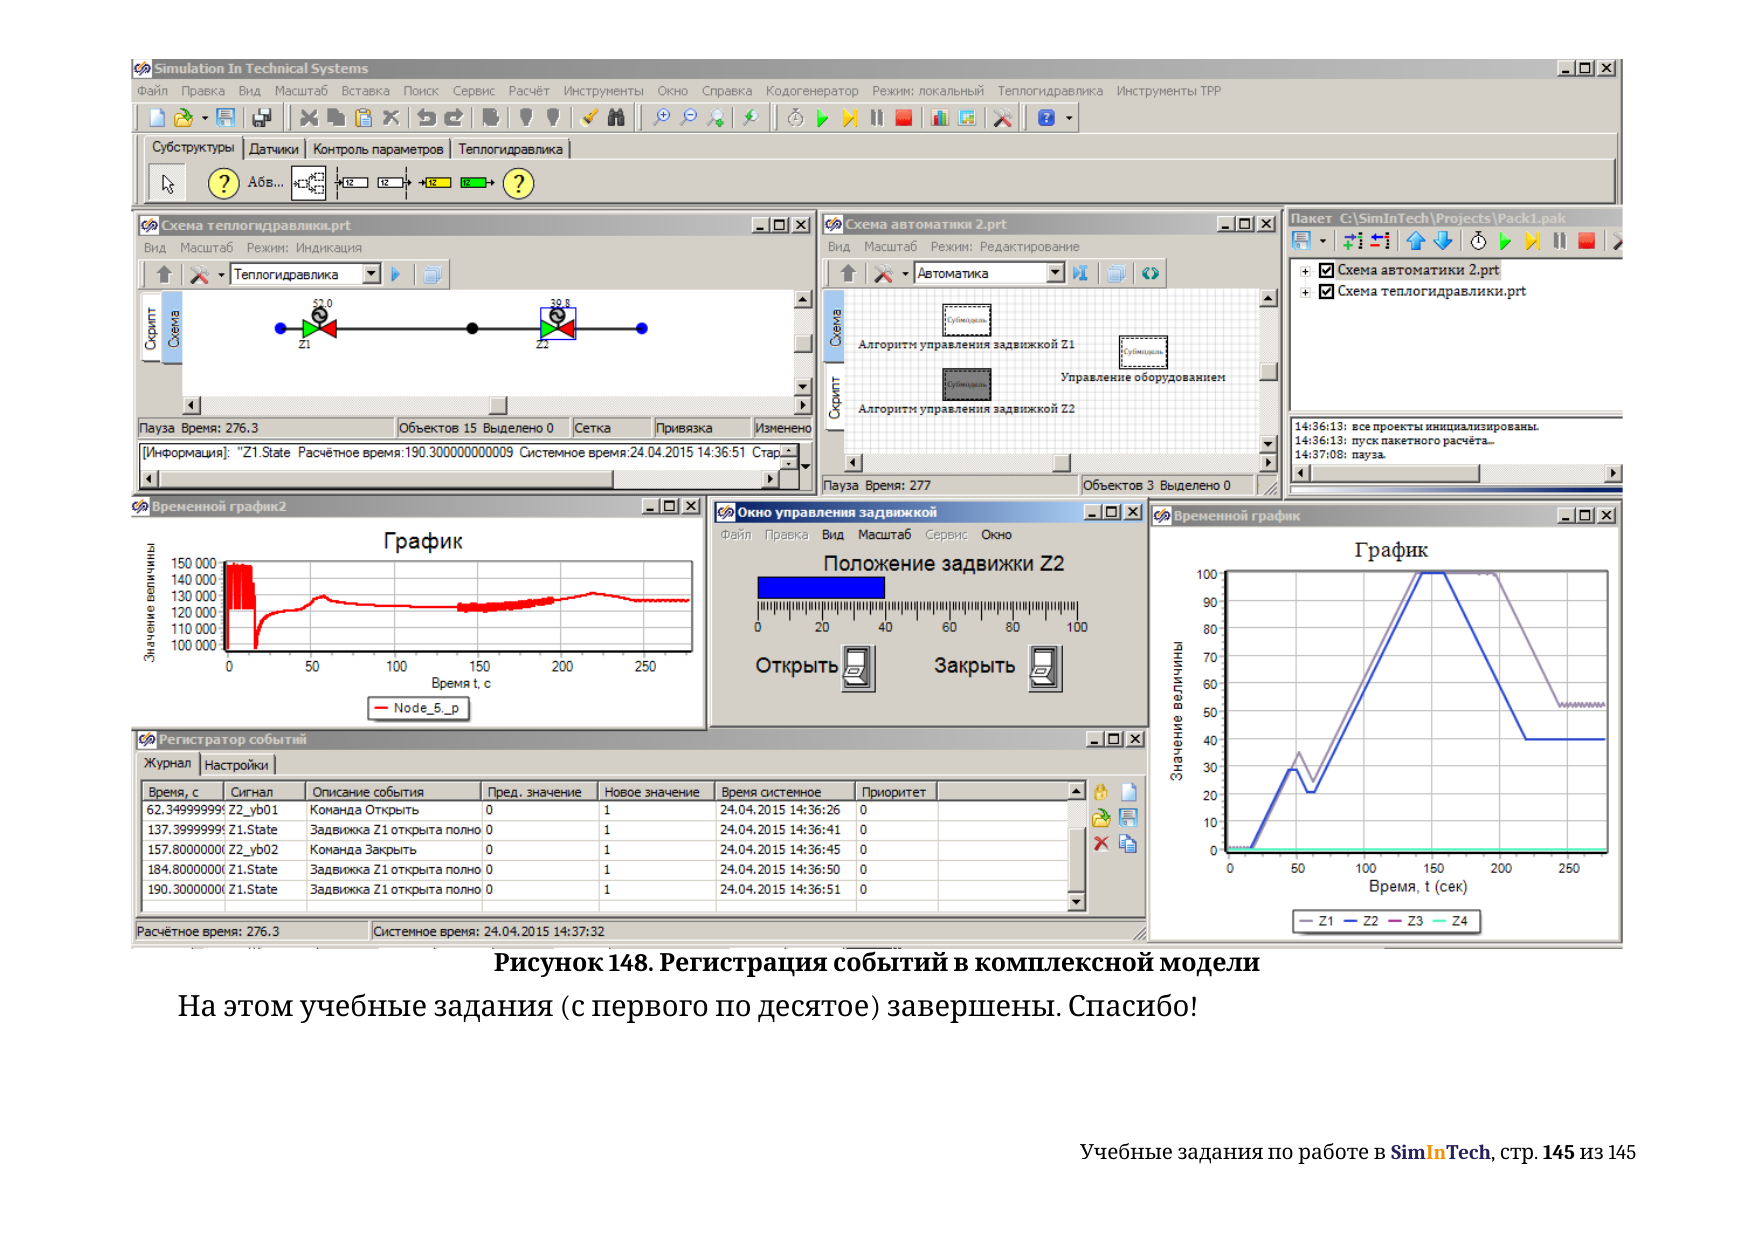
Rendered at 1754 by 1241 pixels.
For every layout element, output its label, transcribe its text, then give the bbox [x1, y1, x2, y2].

text На этом учебные задания (с первого по десятое) завершены. Спасибо! [118, 990, 1636, 1023]
picture [131, 59, 1623, 949]
